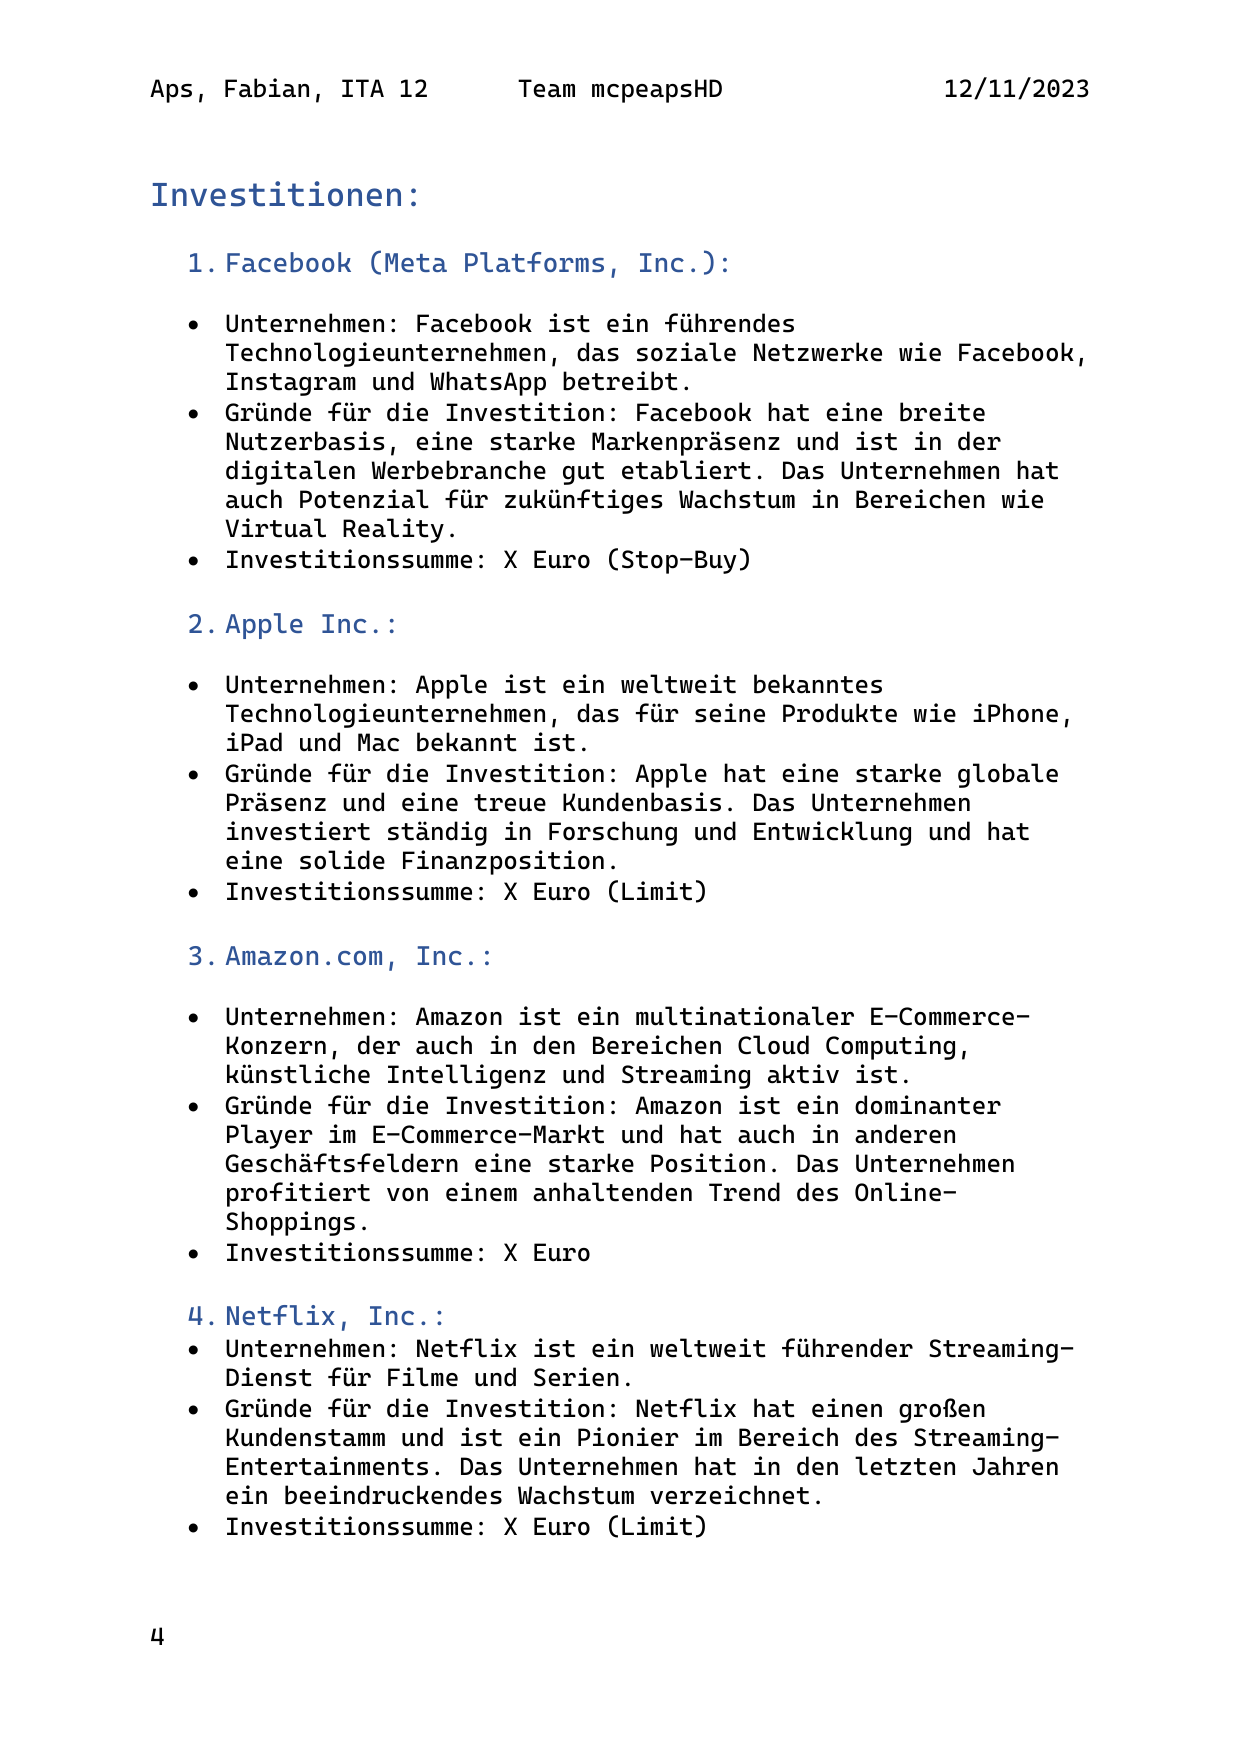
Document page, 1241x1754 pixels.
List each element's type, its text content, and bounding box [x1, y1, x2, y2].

list Investitionssumme: X Euro (Limit) [187, 876, 1090, 907]
list Gründe für die Investition: Netflix hat einen großen Kundenstamm und ist ein Pionier im Bereich des Streaming-Entertainments. Das Unternehmen hat in den letzten Jahren ein beeindruckendes Wachstum verzeichnet. [187, 1392, 1090, 1510]
subtitle Netflix, Inc.: [187, 1301, 1090, 1332]
subtitle Apple Inc.: [187, 608, 1090, 639]
list Investitionssumme: X Euro (Limit) [187, 1510, 1090, 1541]
list Investitionssumme: X Euro (Stop-Buy) [187, 544, 1090, 575]
list Gründe für die Investition: Amazon ist ein dominanter Player im E-Commerce-Markt und hat auch in anderen Geschäftsfeldern eine starke Position. Das Unternehmen profitiert von einem anhaltenden Trend des Online-Shoppings. [187, 1089, 1090, 1237]
list Unternehmen: Facebook ist ein führendes Technologieunternehmen, das soziale Netzwerke wie Facebook, Instagram und WhatsApp betreibt. [187, 307, 1090, 397]
subtitle Facebook (Meta Platforms, Inc.): [187, 247, 1090, 278]
list Gründe für die Investition: Facebook hat eine breite Nutzerbasis, eine starke Markenpräsenz und ist in der digitalen Werbebranche gut etabliert. Das Unternehmen hat auch Potenzial für zukünftiges Wachstum in Bereichen wie Virtual Reality. [187, 397, 1090, 544]
list Unternehmen: Apple ist ein weltweit bekanntes Technologieunternehmen, das für seine Produkte wie iPhone, iPad und Mac bekannt ist. [187, 668, 1090, 757]
list Gründe für die Investition: Apple hat eine starke globale Präsenz und eine treue Kundenbasis. Das Unternehmen investiert ständig in Forschung und Entwicklung und hat eine solide Finanzposition. [187, 757, 1090, 876]
subtitle Amazon.com, Inc.: [187, 940, 1090, 971]
list Unternehmen: Netflix ist ein weltweit führender Streaming-Dienst für Filme und Serien. [187, 1332, 1090, 1392]
list Unternehmen: Amazon ist ein multinationaler E-Commerce-Konzern, der auch in den Bereichen Cloud Computing, künstliche Intelligenz und Streaming aktiv ist. [187, 1000, 1090, 1089]
subtitle Investitionen: [150, 175, 1090, 214]
list Investitionssumme: X Euro [187, 1237, 1090, 1267]
